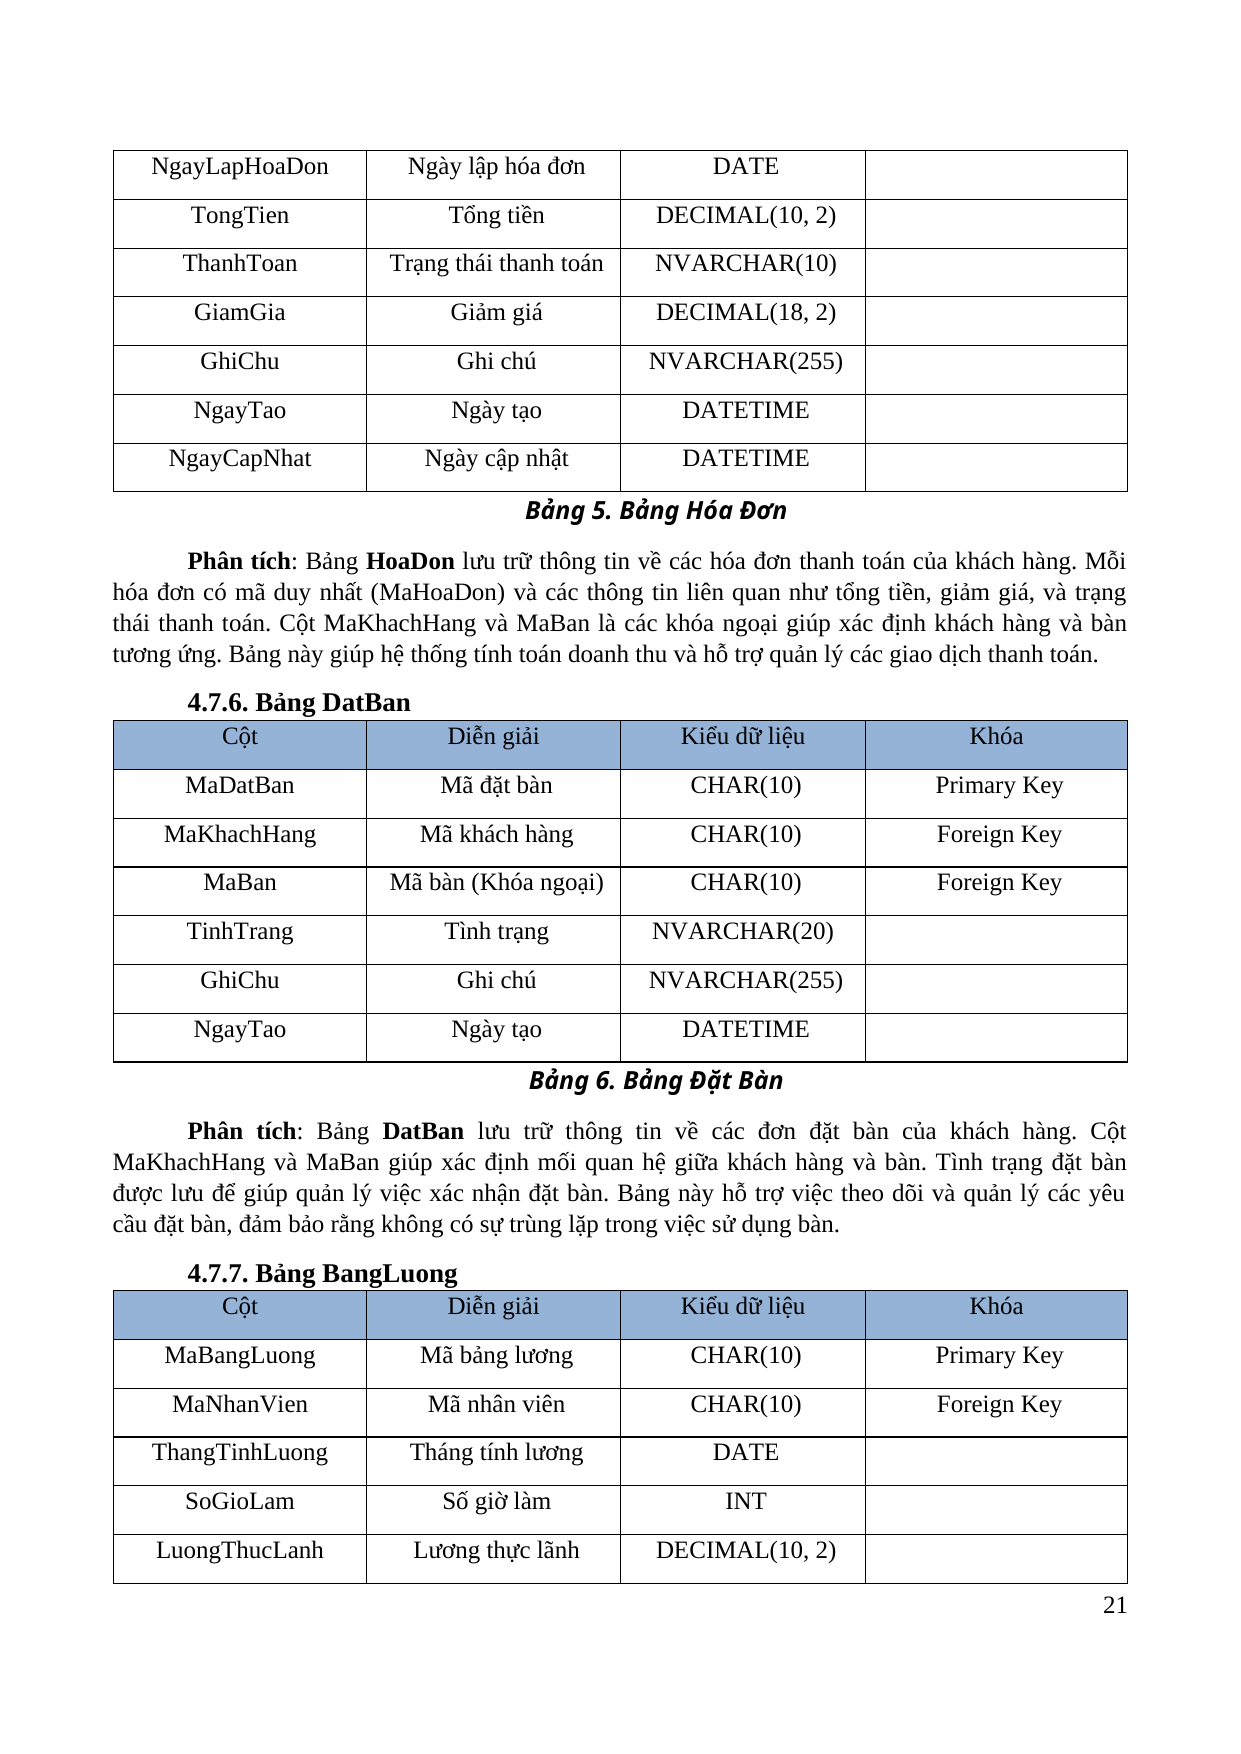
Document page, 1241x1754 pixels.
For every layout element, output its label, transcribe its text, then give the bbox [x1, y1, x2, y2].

table_header Diễn giải [367, 721, 620, 769]
subtitle 4.7.7. Bảng BangLuong [112, 1257, 1128, 1288]
table_cell Ghi chú [367, 346, 620, 394]
table_cell Mã khách hàng [367, 819, 620, 866]
table_cell Mã bàn (Khóa ngoại) [367, 868, 620, 915]
table_cell GhiChu [114, 965, 366, 1013]
table_cell [866, 1014, 1127, 1061]
table_header Kiểu dữ liệu [621, 1291, 865, 1339]
table_cell Số giờ làm [367, 1486, 620, 1534]
table_cell Ngày tạo [367, 395, 620, 442]
table_cell [866, 346, 1127, 394]
table_cell LuongThucLanh [114, 1535, 366, 1583]
table_header Cột [114, 1291, 366, 1339]
table_cell TongTien [114, 200, 366, 247]
table_cell Mã bảng lương [367, 1340, 620, 1388]
subtitle 4.7.6. Bảng DatBan [112, 687, 1128, 718]
table_cell CHAR(10) [621, 1340, 865, 1388]
table_cell DECIMAL(10, 2) [621, 1535, 865, 1583]
table_cell Ngày cập nhật [367, 444, 620, 491]
table_cell [866, 249, 1127, 296]
table_header Kiểu dữ liệu [621, 721, 865, 769]
table_cell Lương thực lãnh [367, 1535, 620, 1583]
table_cell NVARCHAR(255) [621, 346, 865, 394]
table_cell NVARCHAR(255) [621, 965, 865, 1013]
table_cell Tình trạng [367, 916, 620, 964]
table_header Khóa [866, 721, 1127, 769]
table_header Khóa [866, 1291, 1127, 1339]
table_cell CHAR(10) [621, 770, 865, 818]
table_cell ThangTinhLuong [114, 1438, 366, 1485]
table_cell Trạng thái thanh toán [367, 249, 620, 296]
table_cell MaDatBan [114, 770, 366, 818]
table_cell Ngày tạo [367, 1014, 620, 1061]
table_cell Foreign Key [866, 819, 1127, 866]
table_cell DECIMAL(10, 2) [621, 200, 865, 247]
table_cell DATETIME [621, 444, 865, 491]
table_cell [866, 151, 1127, 199]
table_cell MaKhachHang [114, 819, 366, 866]
text Phân tích: Bảng DatBan lưu trữ thông tin về các đơn đặt bàn của khách hàng. Cột MaKhachHang và MaBan giúp xác định mối quan hệ giữa khách hàng và bàn. Tình trạng đặt bàn được lưu để giúp quản lý việc xác nhận đặt bàn. Bảng này hỗ trợ việc theo dõi và quản lý các yêu cầu đặt bàn, đảm bảo rằng không có sự trùng lặp trong việc sử dụng bàn. [112, 1116, 1128, 1238]
table_cell Primary Key [866, 1340, 1127, 1388]
table_header Cột [114, 721, 366, 769]
text Bảng 6. Bảng Đặt Bàn [112, 1062, 1128, 1096]
table_cell MaBangLuong [114, 1340, 366, 1388]
table_cell DATETIME [621, 395, 865, 442]
table_cell MaNhanVien [114, 1389, 366, 1436]
table_cell [866, 395, 1127, 442]
table_cell INT [621, 1486, 865, 1534]
table_cell [866, 444, 1127, 491]
table_cell DECIMAL(18, 2) [621, 297, 865, 345]
table_cell NgayLapHoaDon [114, 151, 366, 199]
table_cell [866, 200, 1127, 247]
table_cell NgayCapNhat [114, 444, 366, 491]
table_cell NgayTao [114, 395, 366, 442]
table_cell [866, 1438, 1127, 1485]
table_cell SoGioLam [114, 1486, 366, 1534]
table_cell ThanhToan [114, 249, 366, 296]
table_cell NVARCHAR(10) [621, 249, 865, 296]
table_cell CHAR(10) [621, 868, 865, 915]
table_cell Mã đặt bàn [367, 770, 620, 818]
table_cell NgayTao [114, 1014, 366, 1061]
table_cell Ghi chú [367, 965, 620, 1013]
table_cell Ngày lập hóa đơn [367, 151, 620, 199]
table_cell CHAR(10) [621, 819, 865, 866]
table_header Diễn giải [367, 1291, 620, 1339]
table_cell Foreign Key [866, 1389, 1127, 1436]
table_cell [866, 965, 1127, 1013]
table_cell GhiChu [114, 346, 366, 394]
table_cell Foreign Key [866, 868, 1127, 915]
table_cell TinhTrang [114, 916, 366, 964]
table_cell DATE [621, 151, 865, 199]
table_cell DATETIME [621, 1014, 865, 1061]
table_cell GiamGia [114, 297, 366, 345]
table_cell Giảm giá [367, 297, 620, 345]
table_cell Primary Key [866, 770, 1127, 818]
text Bảng 5. Bảng Hóa Đơn [112, 492, 1128, 526]
table_cell DATE [621, 1438, 865, 1485]
table_cell Tổng tiền [367, 200, 620, 247]
table_cell [866, 1486, 1127, 1534]
table_cell [866, 916, 1127, 964]
table_cell [866, 297, 1127, 345]
table_cell Tháng tính lương [367, 1438, 620, 1485]
table_cell Mã nhân viên [367, 1389, 620, 1436]
table_cell [866, 1535, 1127, 1583]
text Phân tích: Bảng HoaDon lưu trữ thông tin về các hóa đơn thanh toán của khách hàng. Mỗi hóa đơn có mã duy nhất (MaHoaDon) và các thông tin liên quan như tổng tiền, giảm giá, và trạng thái thanh toán. Cột MaKhachHang và MaBan là các khóa ngoại giúp xác định khách hàng và bàn tương ứng. Bảng này giúp hệ thống tính toán doanh thu và hỗ trợ quản lý các giao dịch thanh toán. [112, 546, 1128, 668]
table_cell MaBan [114, 868, 366, 915]
table_cell CHAR(10) [621, 1389, 865, 1436]
table_cell NVARCHAR(20) [621, 916, 865, 964]
